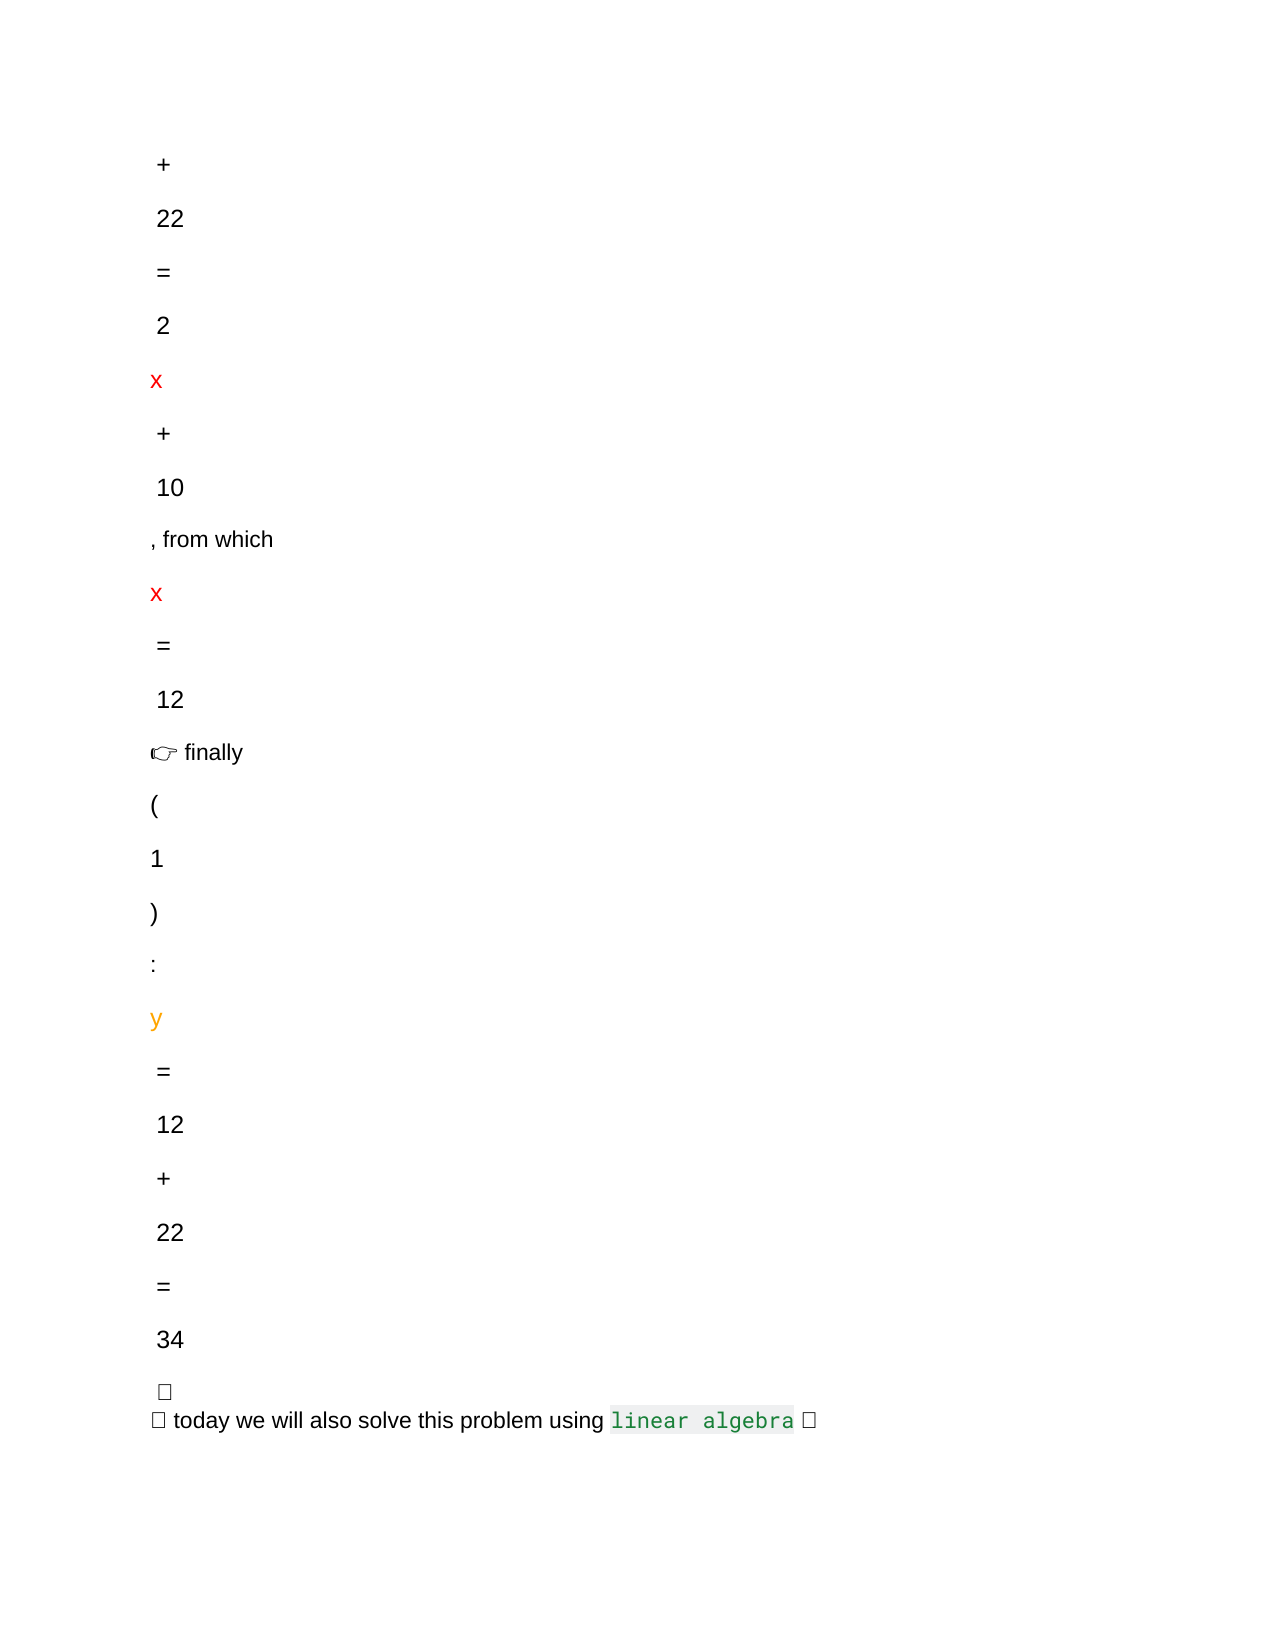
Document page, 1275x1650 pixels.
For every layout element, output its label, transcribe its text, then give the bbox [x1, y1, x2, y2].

text + [156, 1164, 1125, 1193]
text 34 [156, 1325, 1125, 1354]
text : [150, 951, 1125, 978]
text 🥱 [150, 1379, 1125, 1405]
text = [156, 631, 1125, 660]
text , from which [150, 526, 1125, 553]
text = [156, 1272, 1125, 1300]
text + [156, 150, 1125, 179]
text ( [150, 790, 1125, 819]
text 💡 today we will also solve this problem using linear algebra 🎉 [794, 1405, 1125, 1434]
text 22 [156, 204, 1125, 232]
text 12 [156, 1110, 1125, 1139]
text 12 [156, 685, 1125, 714]
text 10 [156, 472, 1125, 501]
text x [150, 365, 1125, 394]
text 1 [150, 844, 1125, 873]
text 2 [156, 311, 1125, 340]
text ) [150, 898, 1125, 926]
text + [156, 419, 1125, 447]
text 👉 finally [150, 739, 1125, 765]
text = [156, 1057, 1125, 1085]
text x [150, 578, 1125, 606]
text 22 [156, 1218, 1125, 1247]
text 💡 today we will also solve this problem using linear algebra 🎉 [150, 1405, 610, 1434]
text y [150, 1003, 1125, 1032]
text = [156, 257, 1125, 286]
